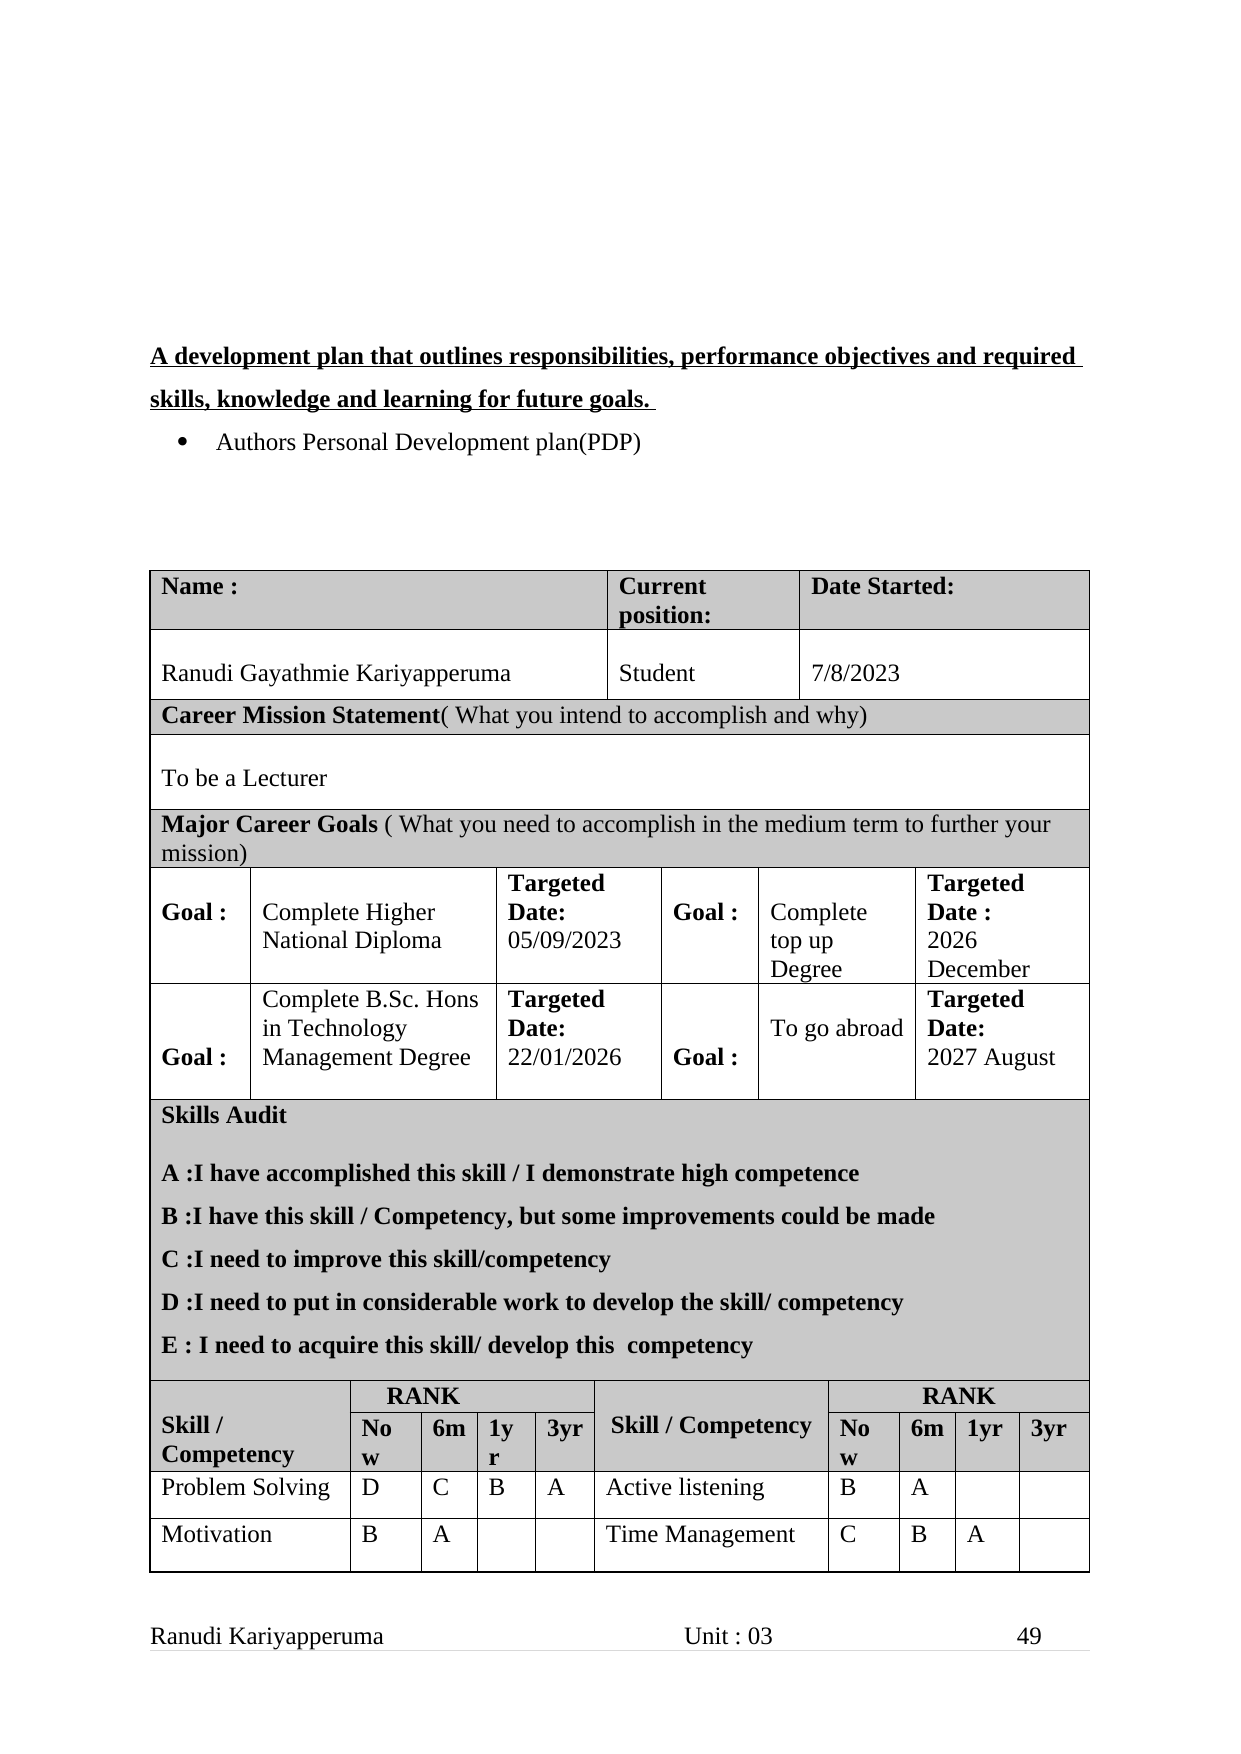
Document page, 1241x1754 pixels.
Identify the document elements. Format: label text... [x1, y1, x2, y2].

table_cell Motivation [151, 1519, 350, 1571]
table_cell B [829, 1472, 899, 1518]
table_cell RANK [829, 1381, 1089, 1412]
table_cell Time Management [595, 1519, 828, 1571]
table_cell 6m [422, 1413, 477, 1471]
table_cell A [900, 1472, 955, 1518]
table_cell Complete top up Degree [759, 868, 915, 983]
table_cell Skills Audit A :I have accomplished this skill / I demonstrate high competence B :I have this skill / Competency, but some improvements could be made C :I need to improve this skill/competency D :I need to put in considerable work to develop the skill/ competency E : I need to acquire this skill/ develop this competency [151, 1100, 1089, 1380]
table_header Current position: [608, 571, 799, 629]
subtitle A development plan that outlines responsibilities, performance objectives and required skills, knowledge and learning for future goals. [150, 341, 1090, 413]
table_cell Targeted Date: 2027 August [916, 984, 1089, 1099]
table_cell RANK [351, 1381, 594, 1412]
table_cell [956, 1472, 1019, 1518]
table_cell C [829, 1519, 899, 1571]
table_cell Skill / Competency [151, 1381, 350, 1471]
table_cell 7/8/2023 [800, 630, 1089, 699]
table_cell 3yr [1020, 1413, 1089, 1471]
table_cell Targeted Date: 05/09/2023 [497, 868, 661, 983]
table_cell [1020, 1519, 1089, 1571]
table_cell Goal : [151, 868, 250, 983]
table_cell Goal : [662, 984, 758, 1099]
table_header Name : [151, 571, 607, 629]
table_cell Goal : [662, 868, 758, 983]
table_cell Targeted Date : 2026 December [916, 868, 1089, 983]
table_cell [1020, 1472, 1089, 1518]
table_cell To be a Lecturer [151, 735, 1089, 808]
table_cell Career Mission Statement( What you intend to accomplish and why) [151, 700, 1089, 734]
table_cell 1yr [478, 1413, 535, 1471]
table_cell B [478, 1472, 535, 1518]
table_cell Complete B.Sc. Hons in Technology Management Degree [251, 984, 496, 1099]
table_cell Now [351, 1413, 421, 1471]
table_cell B [900, 1519, 955, 1571]
table_cell D [351, 1472, 421, 1518]
table_cell Targeted Date: 22/01/2026 [497, 984, 661, 1099]
table_cell Active listening [595, 1472, 828, 1518]
table_cell A [422, 1519, 477, 1571]
table_cell 3yr [536, 1413, 594, 1471]
table_cell B [351, 1519, 421, 1571]
table_cell Ranudi Gayathmie Kariyapperuma [151, 630, 607, 699]
table_cell Now [829, 1413, 899, 1471]
table_cell To go abroad [759, 984, 915, 1099]
table_cell 6m [900, 1413, 955, 1471]
table_cell 1yr [956, 1413, 1019, 1471]
table_cell Problem Solving [151, 1472, 350, 1518]
table_cell Student [608, 630, 799, 699]
table_header Date Started: [800, 571, 1089, 629]
table_cell [536, 1519, 594, 1571]
table_cell Goal : [151, 984, 250, 1099]
table_cell A [956, 1519, 1019, 1571]
table_cell Skill / Competency [595, 1381, 828, 1471]
table_cell A [536, 1472, 594, 1518]
table_cell [478, 1519, 535, 1571]
table_cell C [422, 1472, 477, 1518]
list Authors Personal Development plan(PDP) [178, 427, 1090, 456]
table_cell Complete Higher National Diploma [251, 868, 496, 983]
table_cell Major Career Goals ( What you need to accomplish in the medium term to further your mission) [151, 810, 1089, 867]
